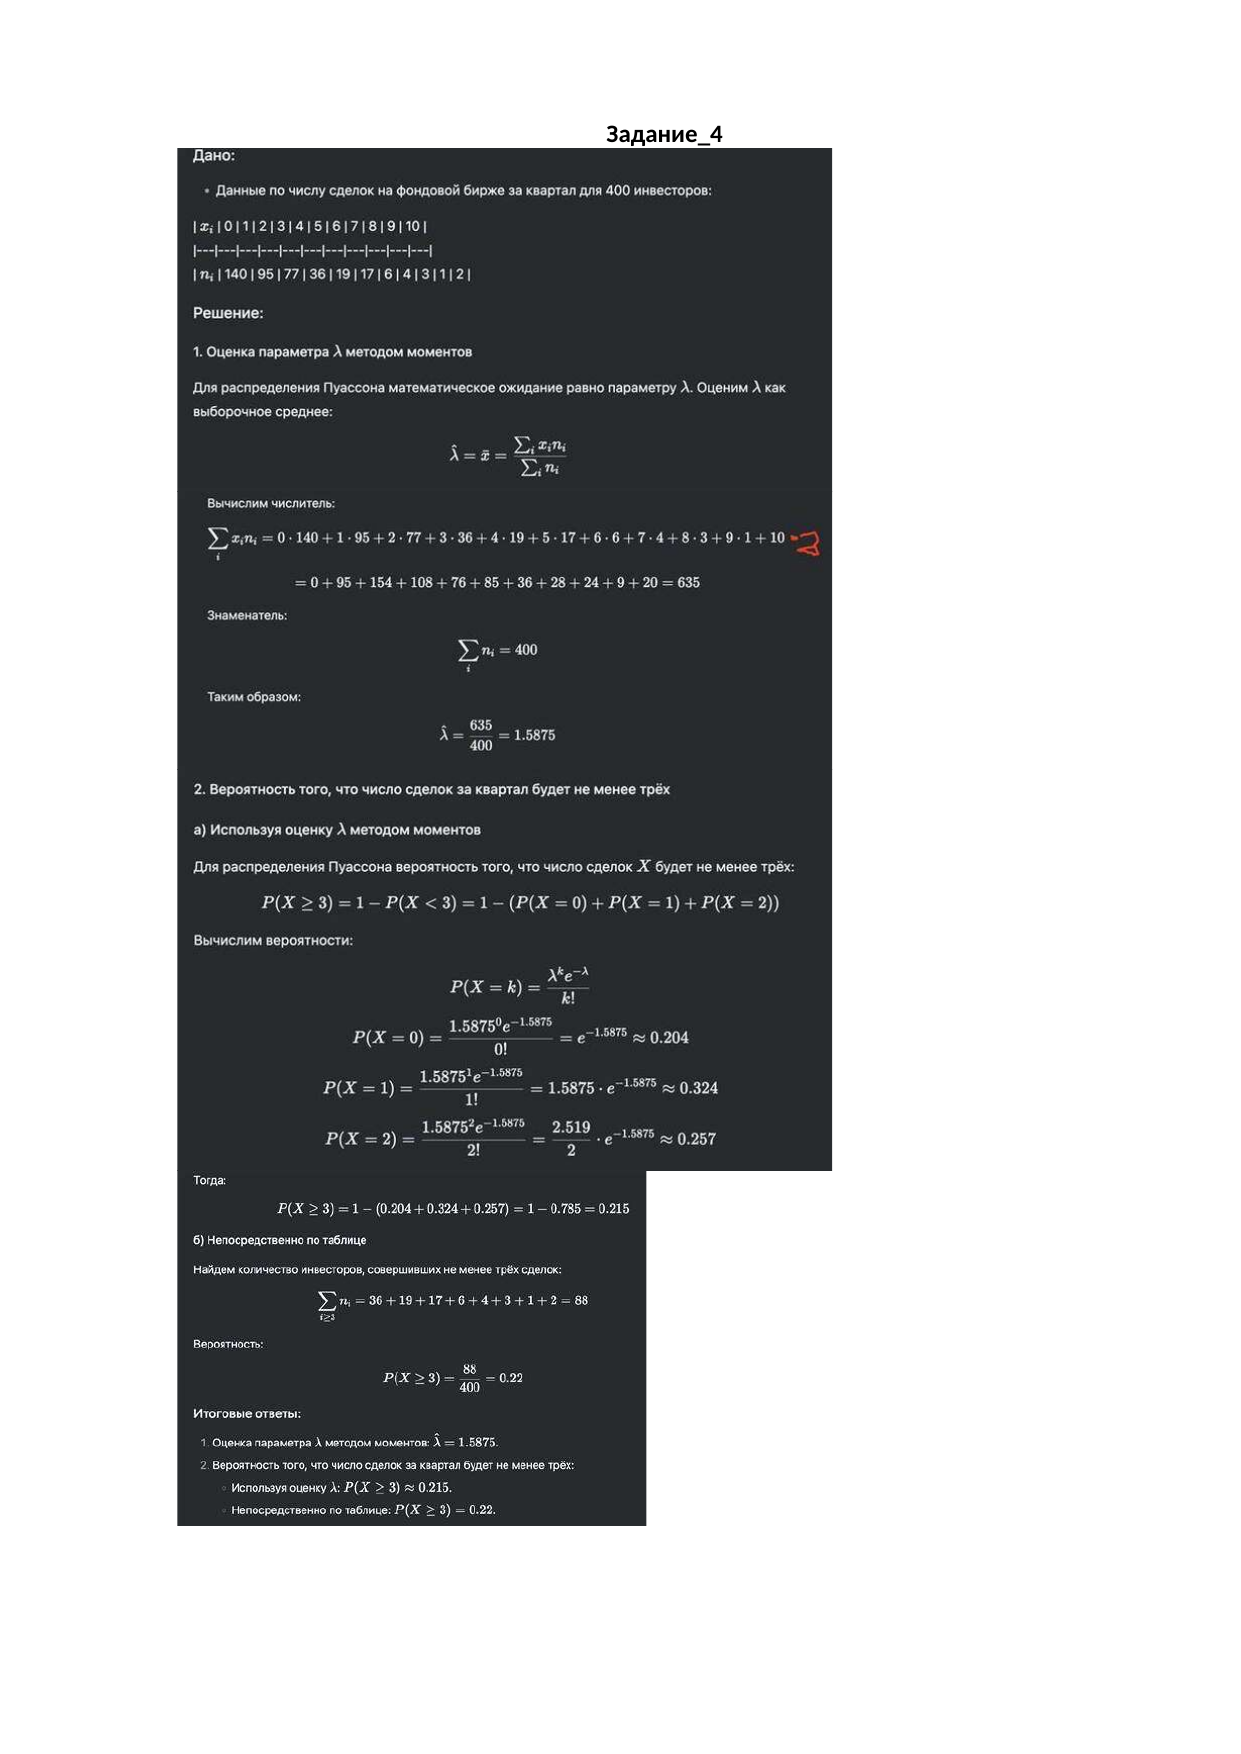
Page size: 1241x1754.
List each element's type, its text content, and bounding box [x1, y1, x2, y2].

text Задание_4 [177, 118, 1152, 149]
picture [177, 148, 833, 1526]
